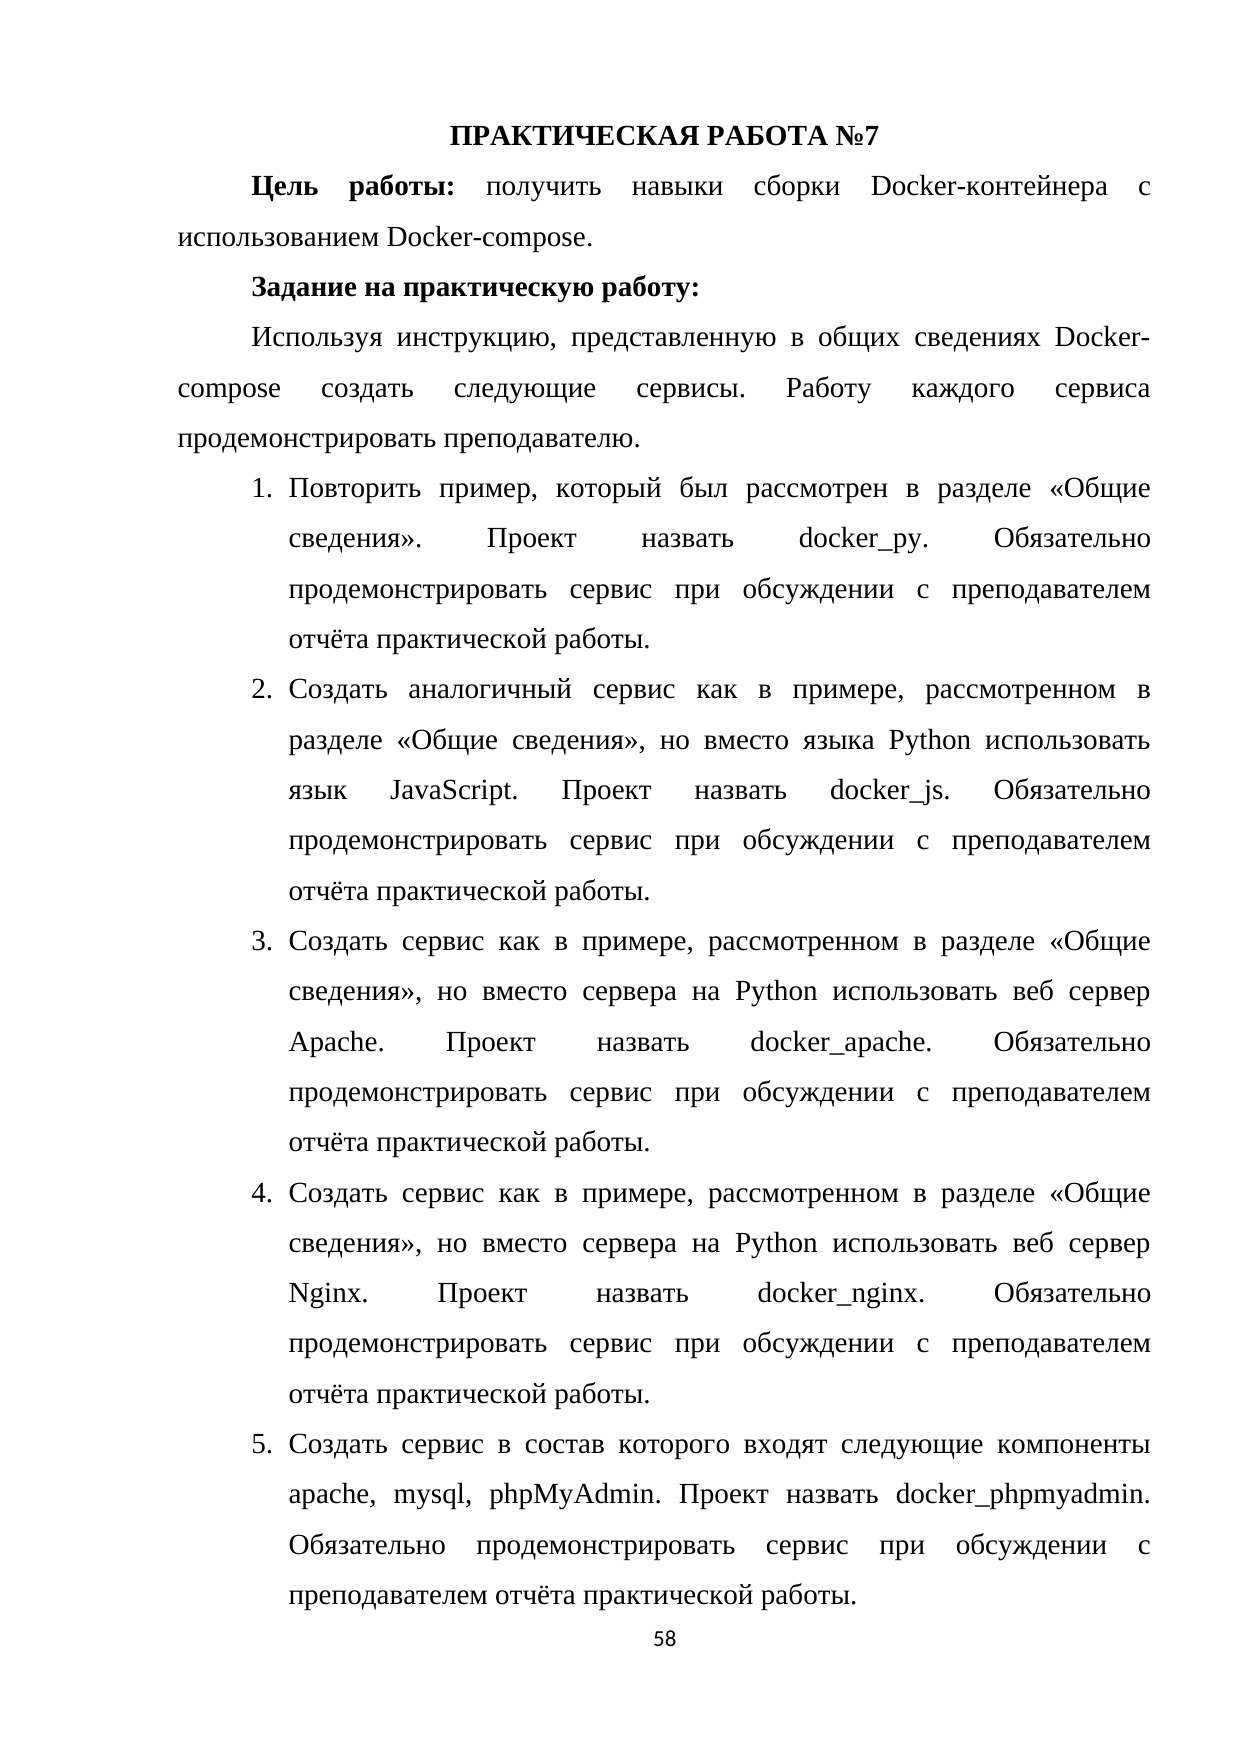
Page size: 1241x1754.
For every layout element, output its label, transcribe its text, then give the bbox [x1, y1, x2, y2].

list Создать сервис как в примере, рассмотренном в разделе «Общие сведения», но вместо сервера на Python использовать веб сервер Apache. Проект назвать docker_apache. Обязательно продемонстрировать сервис при обсуждении с преподавателем отчёта практической работы. [251, 923, 1152, 1158]
list Создать сервис в состав которого входят следующие компоненты apache, mysql, phpMyAdmin. Проект назвать docker_phpmyadmin. Обязательно продемонстрировать сервис при обсуждении с преподавателем отчёта практической работы. [251, 1426, 1152, 1611]
text Задание на практическую работу: [177, 269, 1152, 303]
text ПРАКТИЧЕСКАЯ РАБОТА №7 [177, 118, 1152, 152]
text Используя инструкцию, представленную в общих сведениях Docker-compose создать следующие сервисы. Работу каждого сервиса продемонстрировать преподавателю. [177, 319, 1152, 453]
list Создать сервис как в примере, рассмотренном в разделе «Общие сведения», но вместо сервера на Python использовать веб сервер Nginx. Проект назвать docker_nginx. Обязательно продемонстрировать сервис при обсуждении с преподавателем отчёта практической работы. [251, 1175, 1152, 1409]
list Повторить пример, который был рассмотрен в разделе «Общие сведения». Проект назвать docker_py. Обязательно продемонстрировать сервис при обсуждении с преподавателем отчёта практической работы. [251, 470, 1152, 655]
list Создать аналогичный сервис как в примере, рассмотренном в разделе «Общие сведения», но вместо языка Python использовать язык JavaScript. Проект назвать docker_js. Обязательно продемонстрировать сервис при обсуждении с преподавателем отчёта практической работы. [251, 672, 1152, 906]
text Цель работы: получить навыки сборки Docker-контейнера с использованием Docker-compose. [177, 168, 1152, 252]
